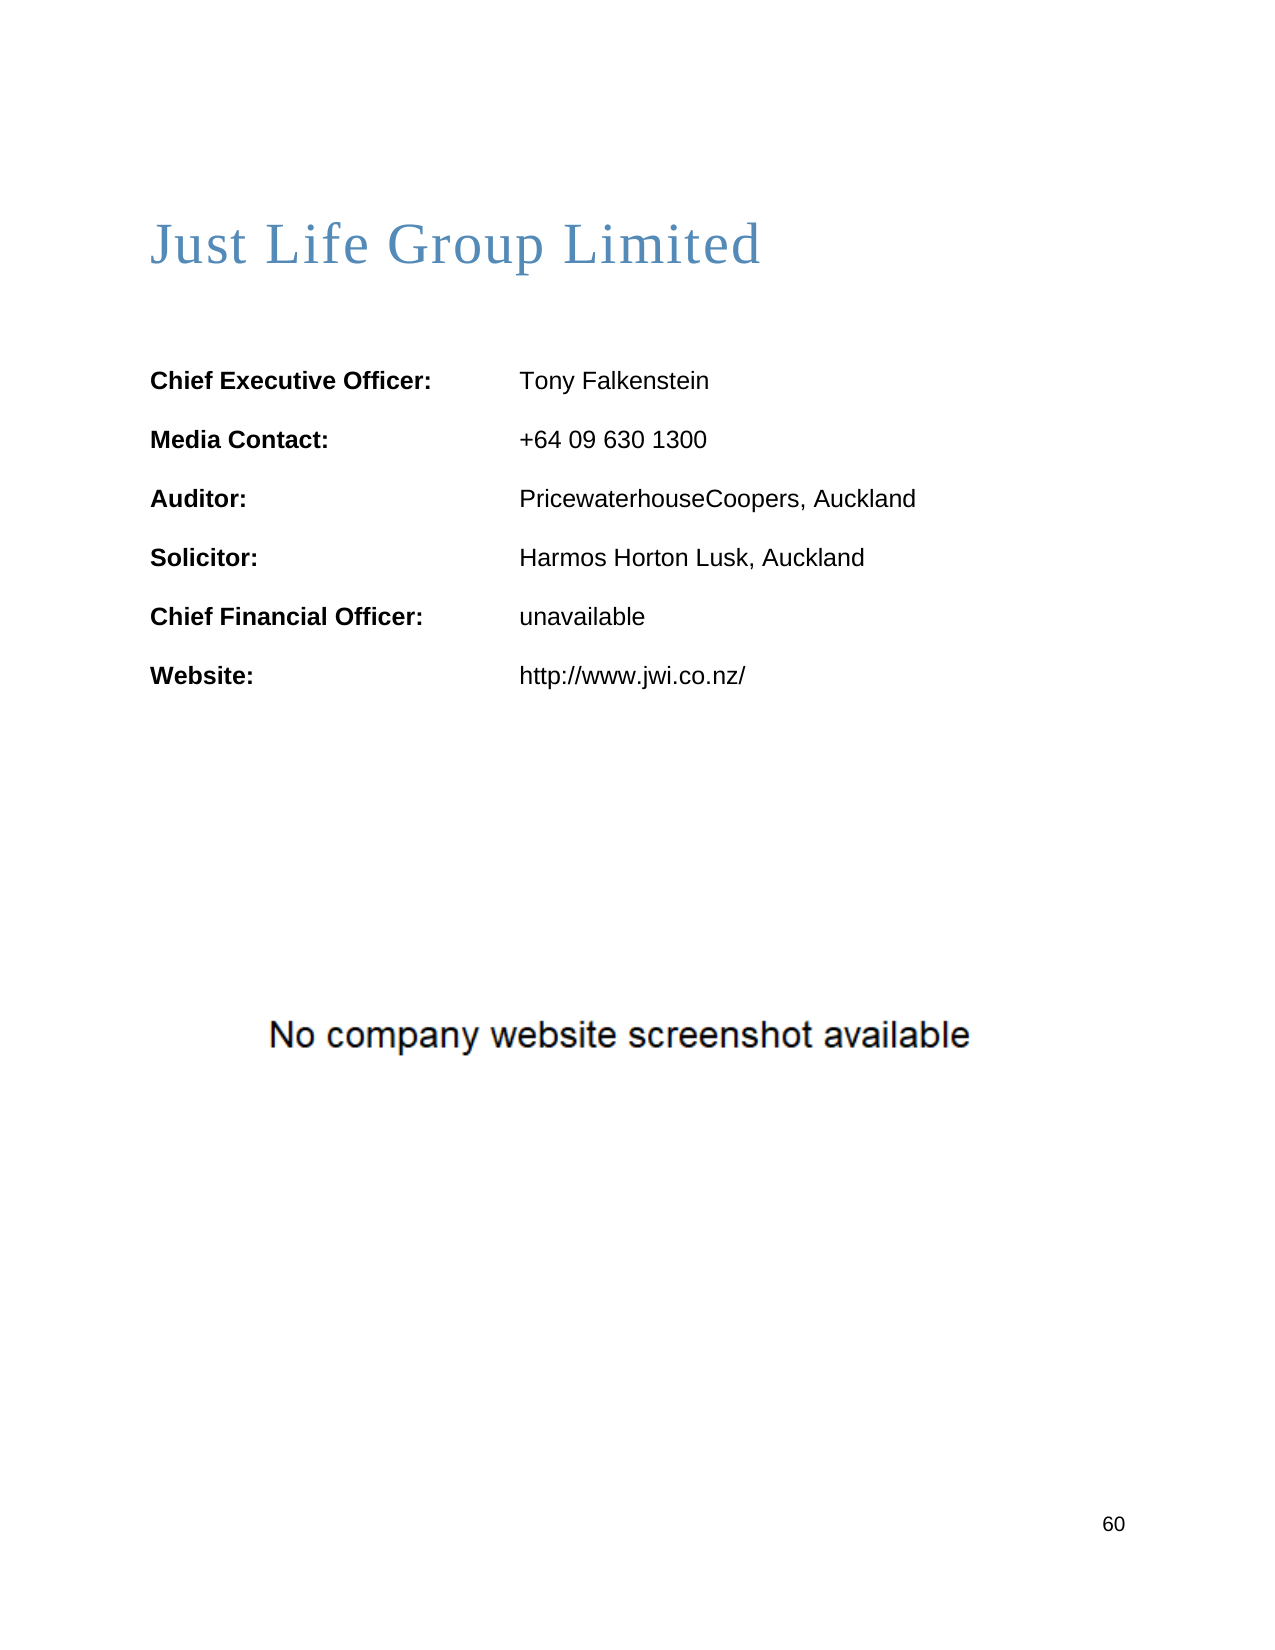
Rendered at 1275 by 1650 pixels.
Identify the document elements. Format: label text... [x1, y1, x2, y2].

picture [150, 785, 1091, 1284]
table_cell Auditor: [139, 477, 508, 536]
table_cell http://www.jwi.co.nz/ [508, 654, 1113, 713]
table_cell Chief Financial Officer: [139, 595, 508, 654]
table_header Chief Executive Officer: [139, 359, 508, 418]
table_cell unavailable [508, 595, 1113, 654]
table_cell +64 09 630 1300 [508, 418, 1113, 477]
table_header Tony Falkenstein [508, 359, 1113, 418]
table_cell Media Contact: [139, 418, 508, 477]
table_cell Solicitor: [139, 536, 508, 595]
table_cell PricewaterhouseCoopers, Auckland [508, 477, 1113, 536]
subtitle Just Life Group Limited [150, 209, 1125, 276]
table_cell Harmos Horton Lusk, Auckland [508, 536, 1113, 595]
table_cell Website: [139, 654, 508, 713]
